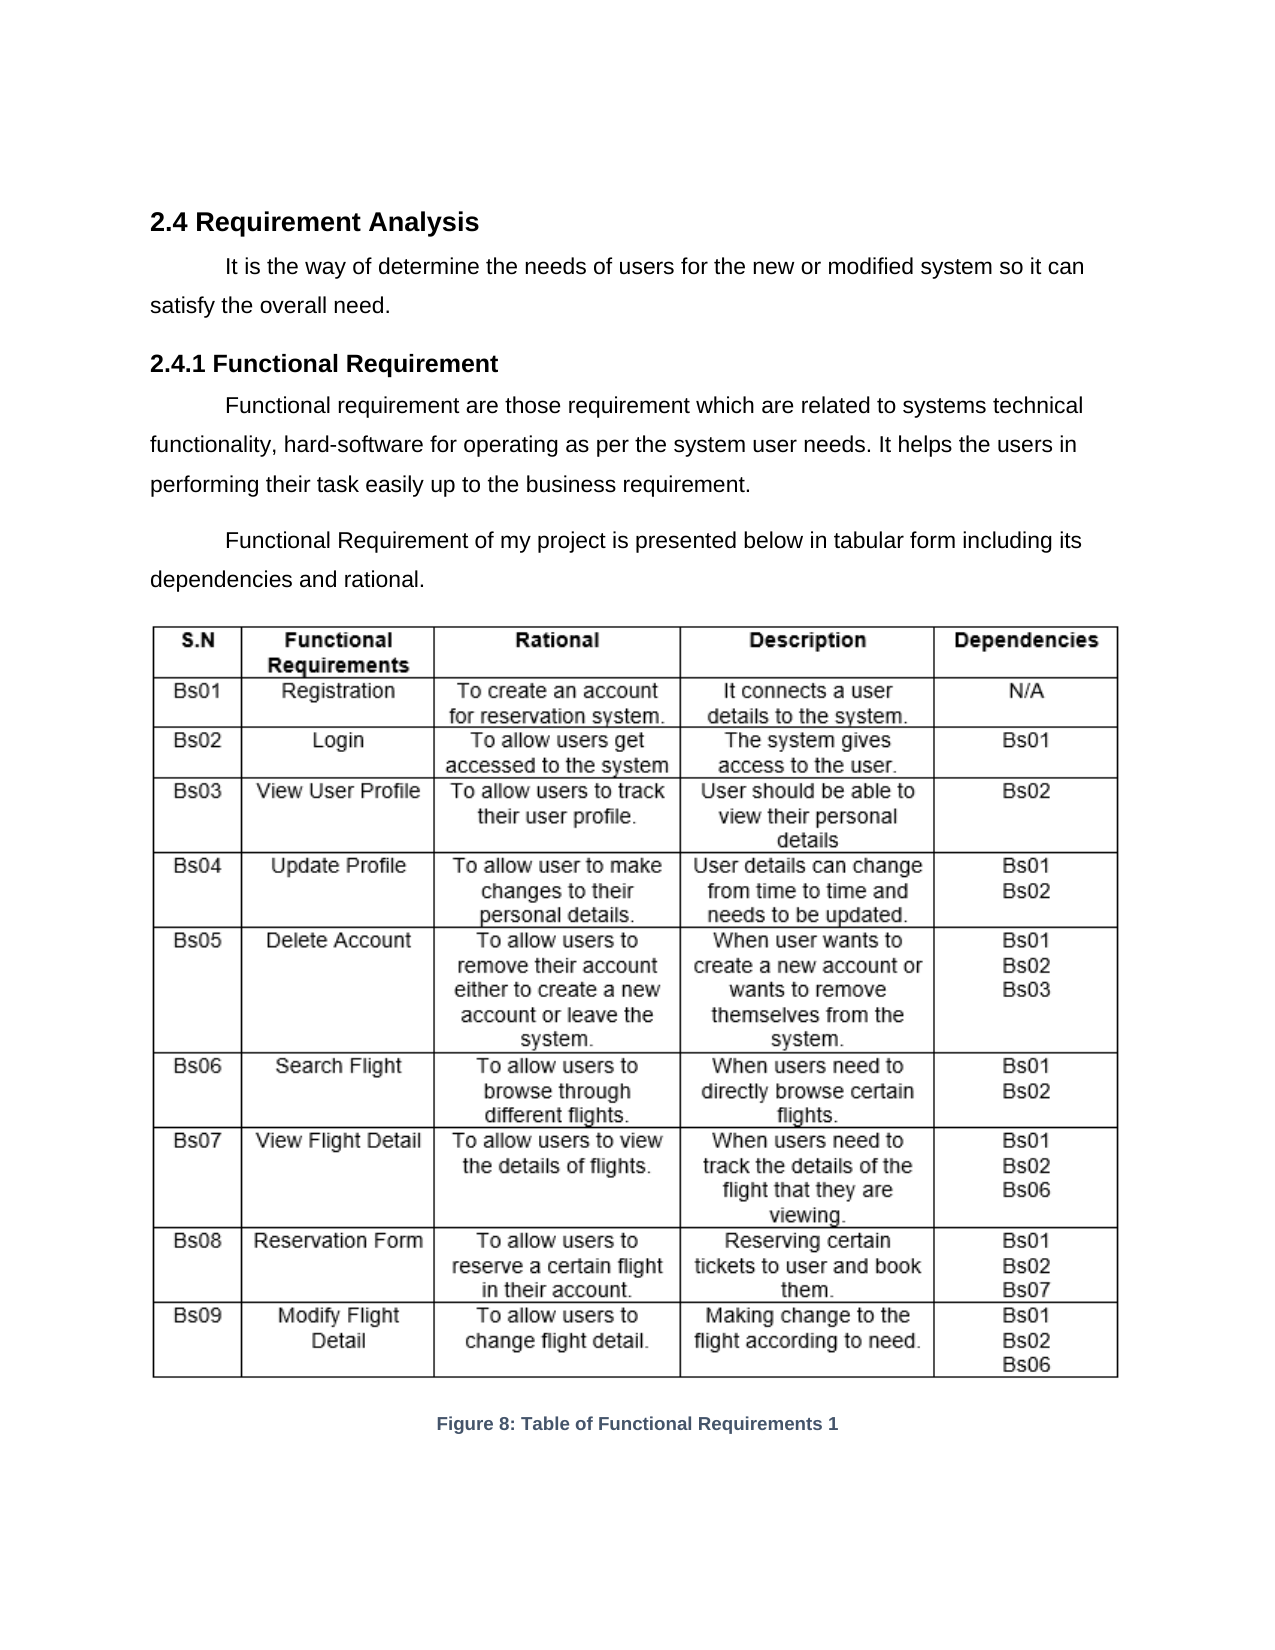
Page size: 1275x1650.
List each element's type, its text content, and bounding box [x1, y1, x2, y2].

picture [150, 622, 1125, 1384]
text Functional requirement are those requirement which are related to systems technical functionality, hard-software for operating as per the system user needs. It helps the users in performing their task easily up to the business requirement. [150, 392, 1125, 497]
text Functional Requirement of my project is presented below in tabular form including its dependencies and rational. [150, 527, 1125, 593]
subtitle 2.4.1 Functional Requirement [150, 349, 1125, 377]
text Figure 8: Table of Functional Requirements 1 [150, 1413, 1125, 1435]
text It is the way of determine the needs of users for the new or modified system so it can satisfy the overall need. [150, 253, 1125, 319]
subtitle 2.4 Requirement Analysis [150, 206, 1125, 237]
